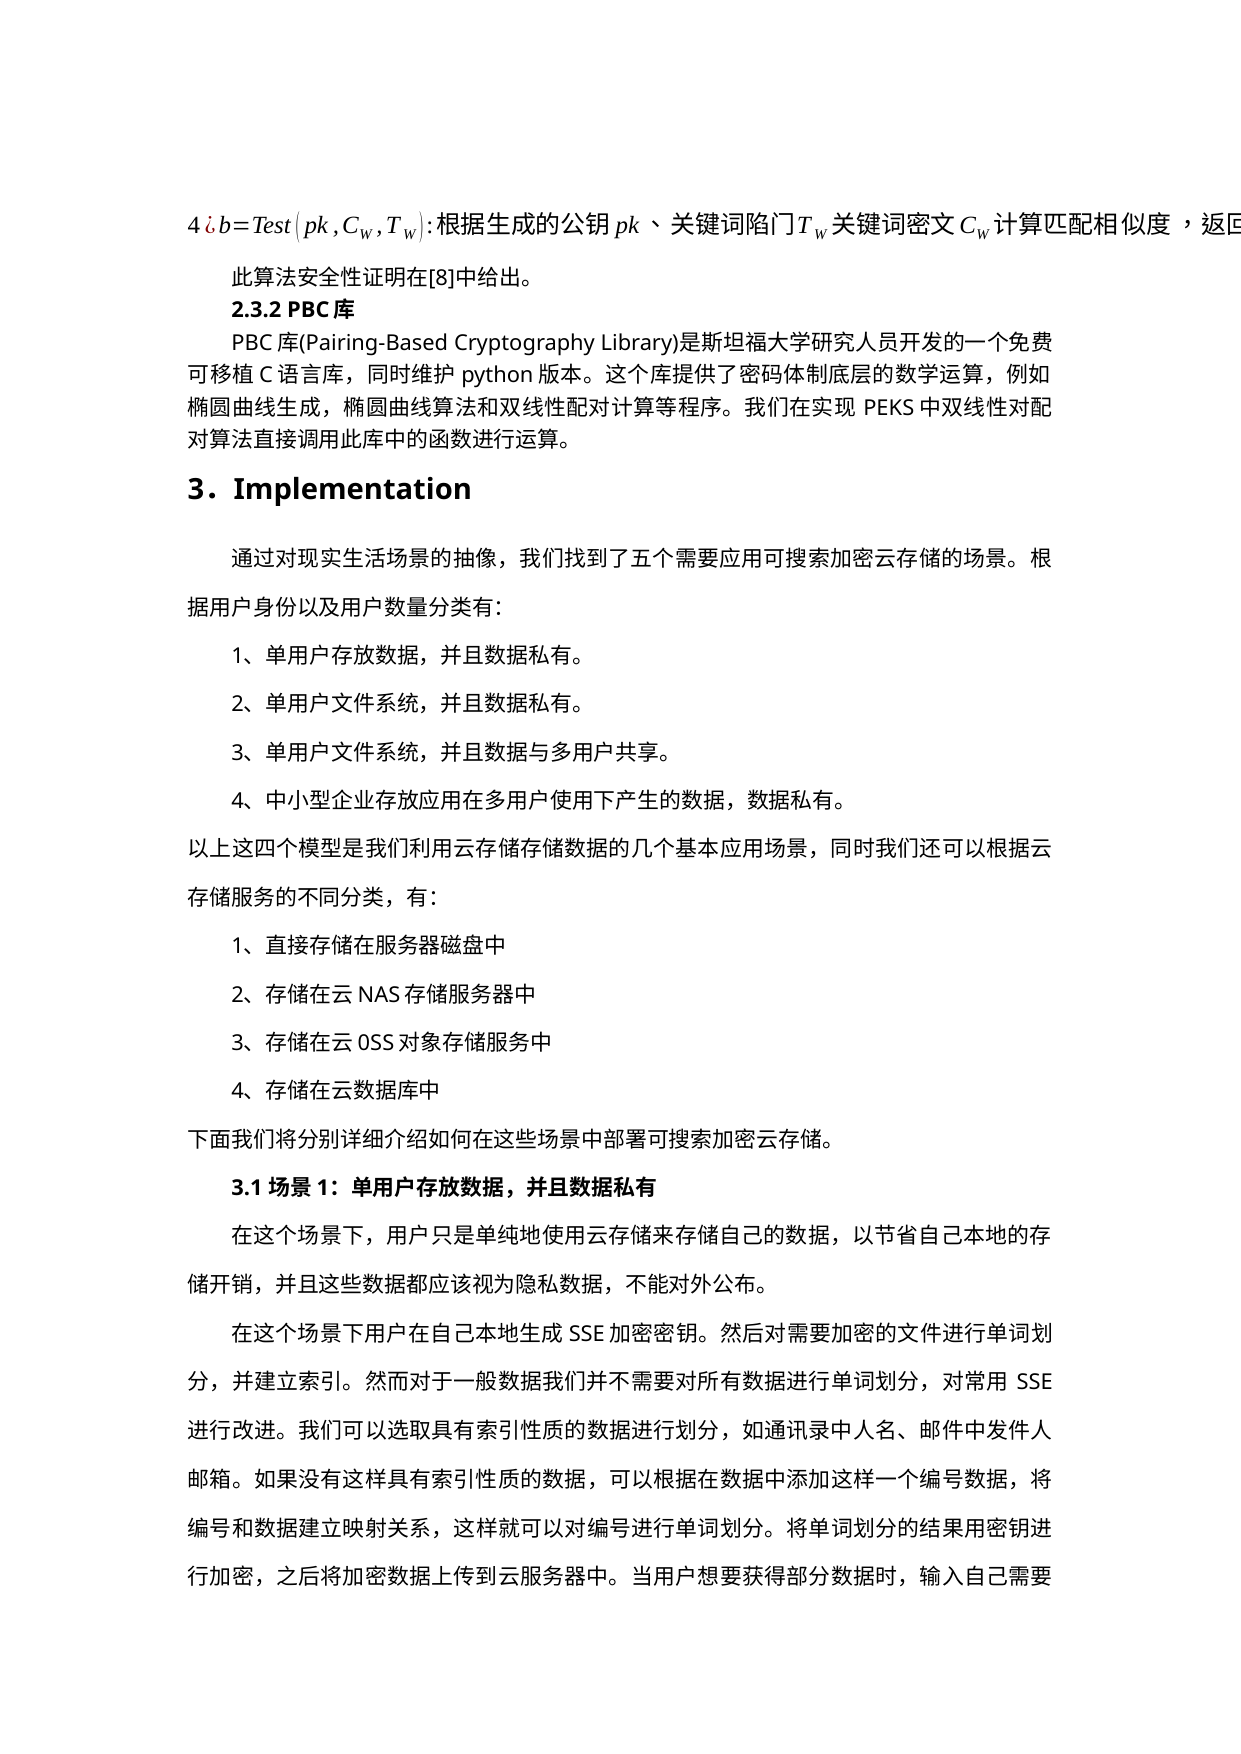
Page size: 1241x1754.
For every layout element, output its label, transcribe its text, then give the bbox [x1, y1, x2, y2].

text 下面我们将分别详细介绍如何在这些场景中部署可搜索加密云存储。 [187, 1121, 1053, 1154]
text 在这个场景下，用户只是单纯地使用云存储来存储自己的数据，以节省自己本地的存储开销，并且这些数据都应该视为隐私数据，不能对外公布。 [187, 1218, 1053, 1299]
text 3、单用户文件系统，并且数据与多用户共享。 [187, 734, 1053, 767]
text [187, 1315, 1053, 1591]
text 1、单用户存放数据，并且数据私有。 [187, 638, 1053, 670]
text 3.1 场景1：单用户存放数据，并且数据私有 [187, 1170, 1053, 1202]
text 4、中小型企业存放应用在多用户使用下产生的数据，数据私有。 [187, 783, 1053, 815]
text 3．Implementation [187, 454, 1053, 519]
text 此算法安全性证明在[8]中给出。 [187, 259, 1053, 292]
text 通过对现实生活场景的抽像，我们找到了五个需要应用可搜索加密云存储的场景。根据用户身份以及用户数量分类有： [187, 541, 1053, 622]
text 以上这四个模型是我们利用云存储存储数据的几个基本应用场景，同时我们还可以根据云存储服务的不同分类，有： [187, 831, 1053, 912]
text 2、存储在云NAS存储服务器中 [187, 976, 1053, 1009]
text 1、直接存储在服务器磁盘中 [187, 928, 1053, 961]
text 2、单用户文件系统，并且数据私有。 [187, 686, 1053, 718]
text PBC库(Pairing-Based Cryptography Library)是斯坦福大学研究人员开发的一个免费可移植C语言库，同时维护python版本。这个库提供了密码体制底层的数学运算，例如椭圆曲线生成，椭圆曲线算法和双线性配对计算等程序。我们在实现PEKS中双线性对配对算法直接调用此库中的函数进行运算。 [187, 324, 1053, 454]
text 4、存储在云数据库中 [187, 1073, 1053, 1106]
text 2.3.2 PBC库 [187, 292, 1053, 324]
text 3、存储在云0SS对象存储服务中 [187, 1025, 1053, 1057]
